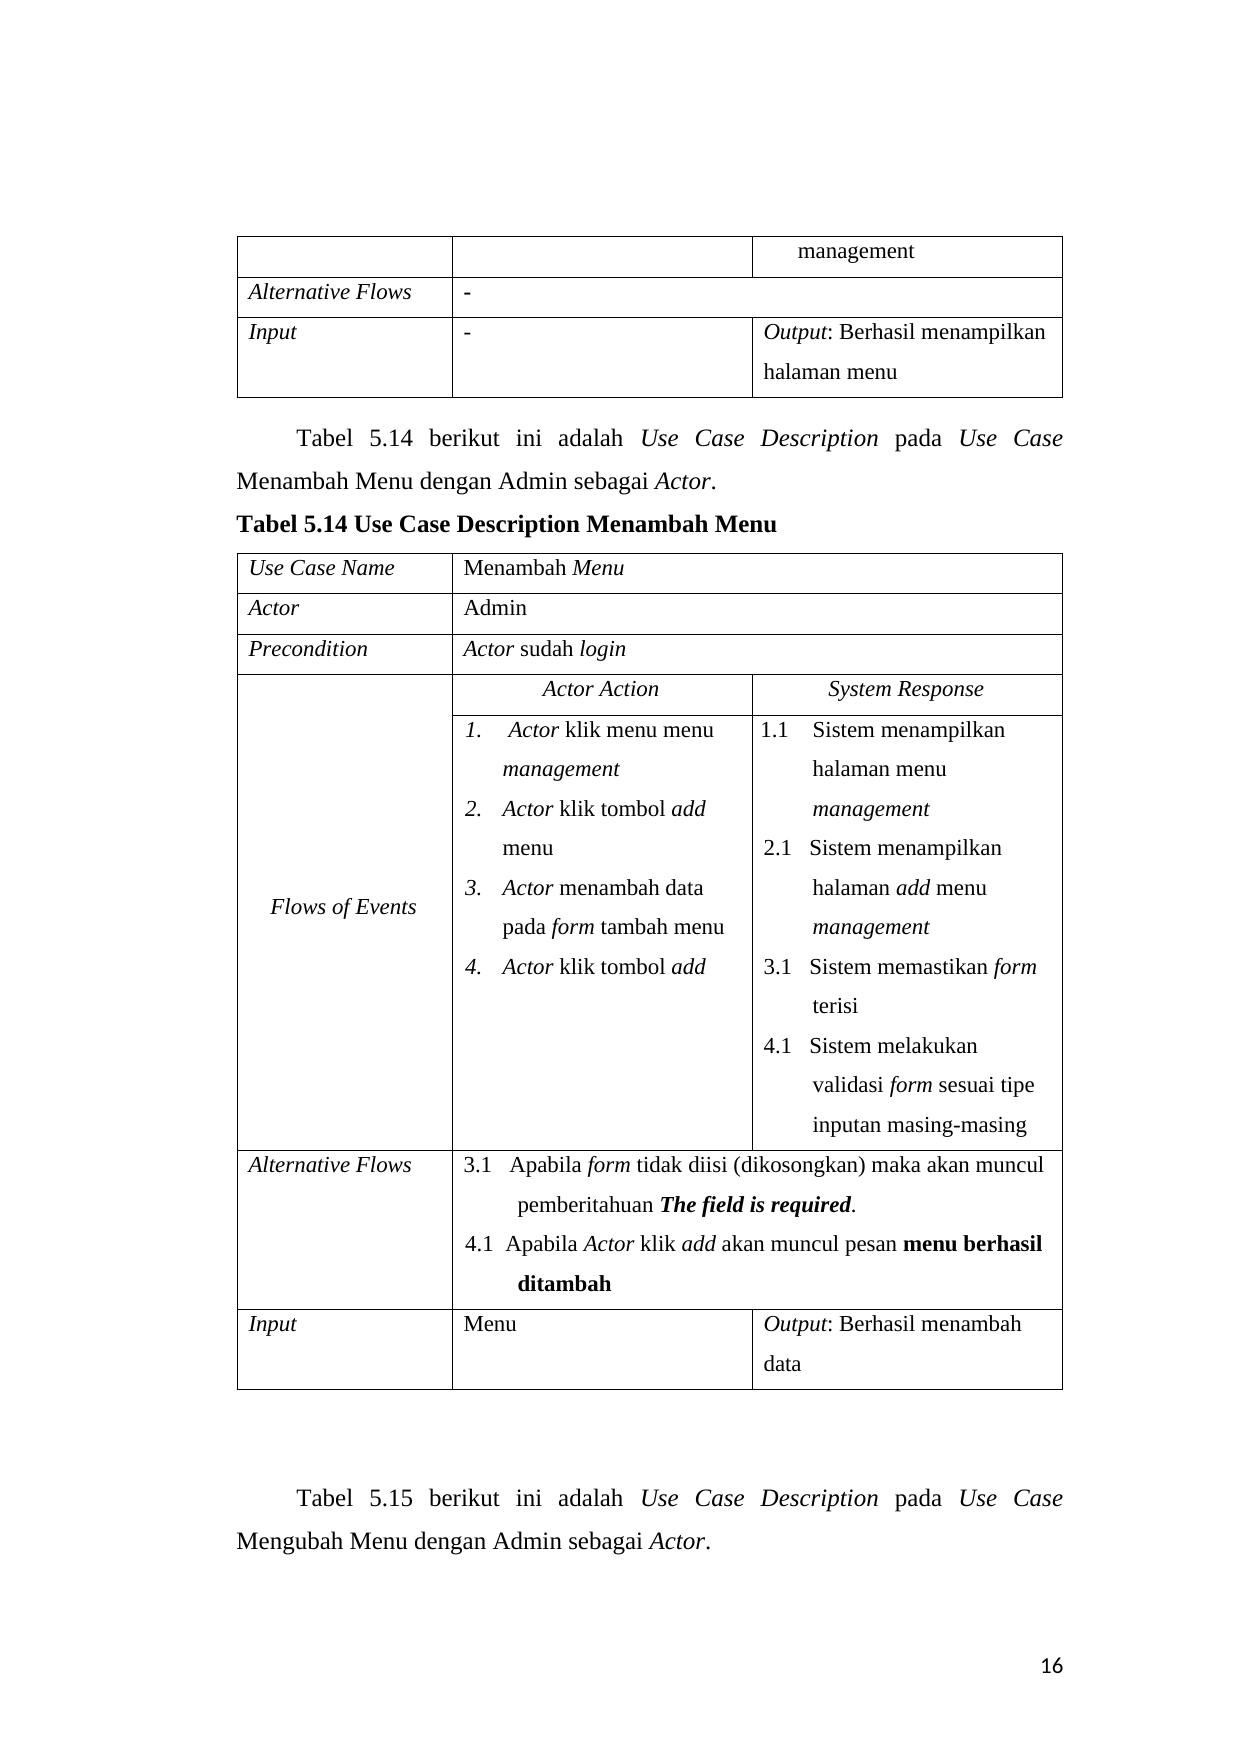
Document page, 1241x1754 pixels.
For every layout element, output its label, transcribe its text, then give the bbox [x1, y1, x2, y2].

text Tabel 5.14 berikut ini adalah Use Case Description pada Use Case Menambah Menu dengan Admin sebagai Actor. [236, 423, 1063, 495]
table_cell Input [238, 1310, 452, 1389]
table_cell Precondition [238, 635, 452, 674]
table_cell Actor sudah login [453, 635, 1062, 674]
table_header Menambah Menu [453, 554, 1062, 593]
table_cell Alternative Flows [238, 1151, 452, 1309]
table_cell Output: Berhasil menampilkan halaman menu [753, 318, 1062, 397]
table_cell Alternative Flows [238, 278, 452, 317]
text Tabel 5.15 berikut ini adalah Use Case Description pada Use Case Mengubah Menu dengan Admin sebagai Actor. [236, 1483, 1063, 1555]
table_cell - [453, 278, 1062, 317]
table_cell Input [238, 318, 452, 397]
table_cell - [453, 318, 752, 397]
table_cell 3.1 Apabila form tidak diisi (dikosongkan) maka akan muncul pemberitahuan The field is required. 4.1 Apabila Actor klik add akan muncul pesan menu berhasil ditambah [453, 1151, 1062, 1309]
table_cell Actor Action [453, 675, 752, 715]
text Tabel 5.14 Use Case Description Menambah Menu [236, 509, 1063, 538]
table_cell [753, 237, 1062, 277]
table_cell Actor klik menu menu management Actor klik tombol add menu Actor menambah data pada form tambah menu Actor klik tombol add [453, 716, 752, 1150]
table_header Use Case Name [238, 554, 452, 593]
table_cell Menu [453, 1310, 752, 1389]
table_cell Admin [453, 594, 1062, 634]
table_cell Sistem menampilkan halaman menu management 2.1 Sistem menampilkan halaman add menu management 3.1 Sistem memastikan form terisi 4.1 Sistem melakukan validasi form sesuai tipe inputan masing-masing [753, 716, 1062, 1150]
table_cell Flows of Events [238, 675, 452, 1150]
table_cell System Response [753, 675, 1062, 715]
table_cell Actor [238, 594, 452, 634]
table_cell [453, 237, 752, 277]
table_cell Output: Berhasil menambah data [753, 1310, 1062, 1389]
